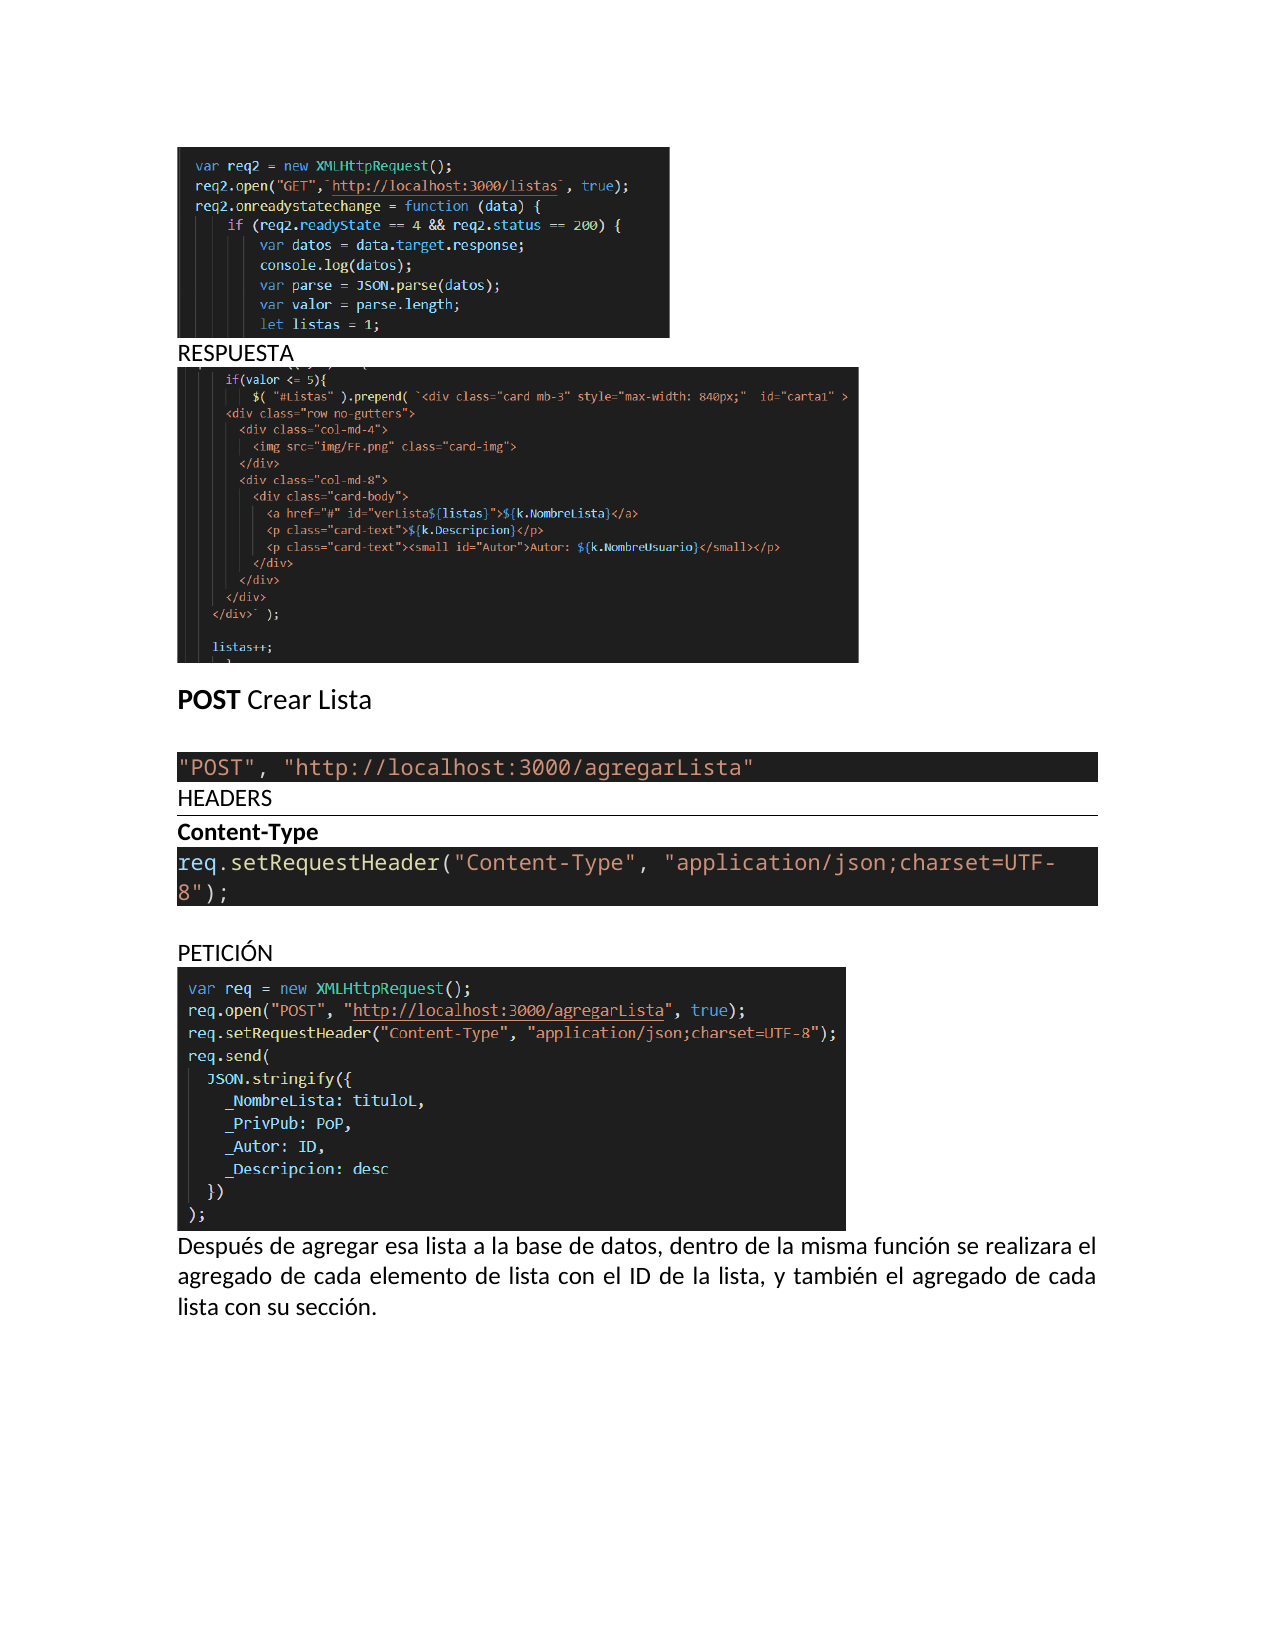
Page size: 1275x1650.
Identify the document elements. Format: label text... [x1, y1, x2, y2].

text Después de agregar esa lista a la base de datos, dentro de la misma función se realizara el agregado de cada elemento de lista con el ID de la lista, y también el agregado de cada lista con su sección. [177, 1230, 1098, 1322]
text PETICIÓN [177, 937, 1098, 967]
text POST Crear Lista [177, 681, 1098, 717]
text "POST", "http://localhost:3000/agregarLista" [177, 752, 1098, 782]
picture [177, 967, 846, 1231]
text HEADERS [177, 782, 1098, 815]
picture [177, 367, 859, 663]
text RESPUESTA [177, 337, 1098, 368]
text Content-Type [177, 816, 1098, 847]
text req.setRequestHeader("Content-Type", "application/json;charset=UTF-8"); [177, 847, 1098, 906]
picture [177, 147, 670, 338]
